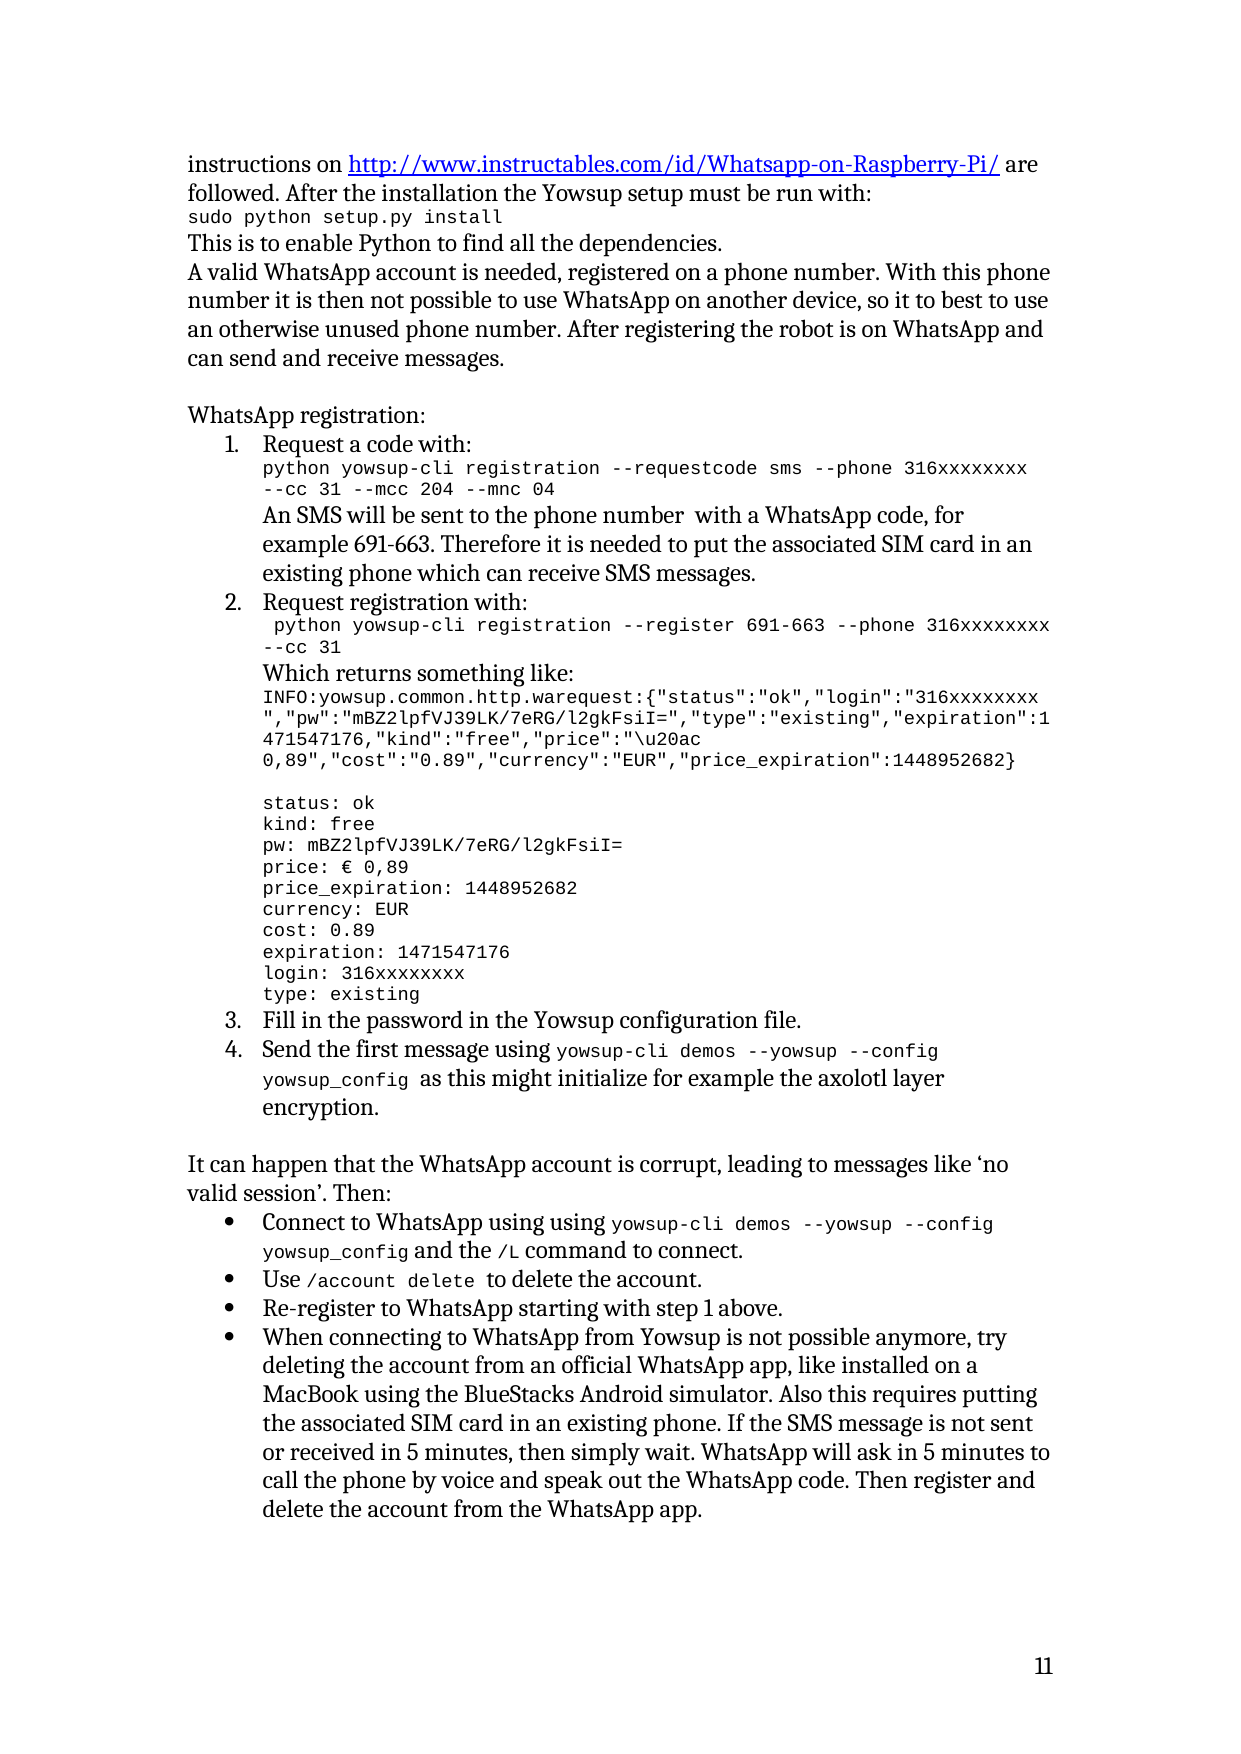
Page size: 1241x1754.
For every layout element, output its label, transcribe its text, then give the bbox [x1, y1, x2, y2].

text price: € 0,89 [262, 857, 1053, 879]
text This is to enable Python to find all the dependencies. [187, 229, 1053, 257]
list Re-register to WhatsApp starting with step 1 above. [225, 1294, 1053, 1322]
text expiration: 1471547176 [262, 942, 1053, 964]
text A valid WhatsApp account is needed, registered on a phone number. With this phone number it is then not possible to use WhatsApp on another device, so it to best to use an otherwise unused phone number. After registering the robot is on WhatsApp and can send and receive messages. [187, 257, 1053, 372]
list When connecting to WhatsApp from Yowsup is not possible anymore, try deleting the account from an official WhatsApp app, like installed on a MacBook using the BlueStacks Android simulator. Also this requires putting the associated SIM card in an existing phone. If the SMS message is not sent or received in 5 minutes, then simply wait. WhatsApp will ask in 5 minutes to call the phone by voice and speak out the WhatsApp code. Then register and delete the account from the WhatsApp app. [225, 1322, 1053, 1524]
text kind: free [262, 815, 1053, 836]
list Request registration with: python yowsup-cli registration --register 691-663 --phone 316xxxxxxxx --cc 31 Which returns something like: [225, 587, 1053, 687]
text INFO:yowsup.common.http.warequest:{"status":"ok","login":"316xxxxxxxx ","pw":"mBZ2lpfVJ39LK/7eRG/l2gkFsiI=","type":"existing","expiration":1471547176,"kind":"free","price":"\u20ac 0,89","cost":"0.89","currency":"EUR","price_expiration":1448952682} [262, 687, 1053, 772]
text status: ok [262, 794, 1053, 815]
text pw: mBZ2lpfVJ39LK/7eRG/l2gkFsiI= [262, 836, 1053, 857]
text WhatsApp registration: [187, 401, 1053, 430]
list Fill in the password in the Yowsup configuration file. [225, 1006, 1053, 1035]
text type: existing [262, 985, 1053, 1006]
text price_expiration: 1448952682 [262, 879, 1053, 900]
list Request a code with: python yowsup-cli registration --requestcode sms --phone 316xxxxxxxx --cc 31 --mcc 204 --mnc 04 An SMS will be sent to the phone number with a WhatsApp code, for example 691-663. Therefore it is needed to put the associated SIM card in an existing phone which can receive SMS messages. [225, 430, 1053, 587]
list Use /account delete to delete the account. [225, 1265, 1053, 1294]
text currency: EUR [262, 900, 1053, 921]
text login: 316xxxxxxxx [262, 964, 1053, 985]
list Connect to WhatsApp using using yowsup-cli demos --yowsup --config yowsup_config and the /L command to connect. [225, 1207, 1053, 1265]
list Send the first message using yowsup-cli demos --yowsup --config yowsup_config as this might initialize for example the axolotl layer encryption. [225, 1035, 1053, 1121]
text It can happen that the WhatsApp account is corrupt, leading to messages like ‘no valid session’. Then: [187, 1150, 1053, 1207]
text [187, 150, 1053, 229]
text cost: 0.89 [262, 921, 1053, 942]
